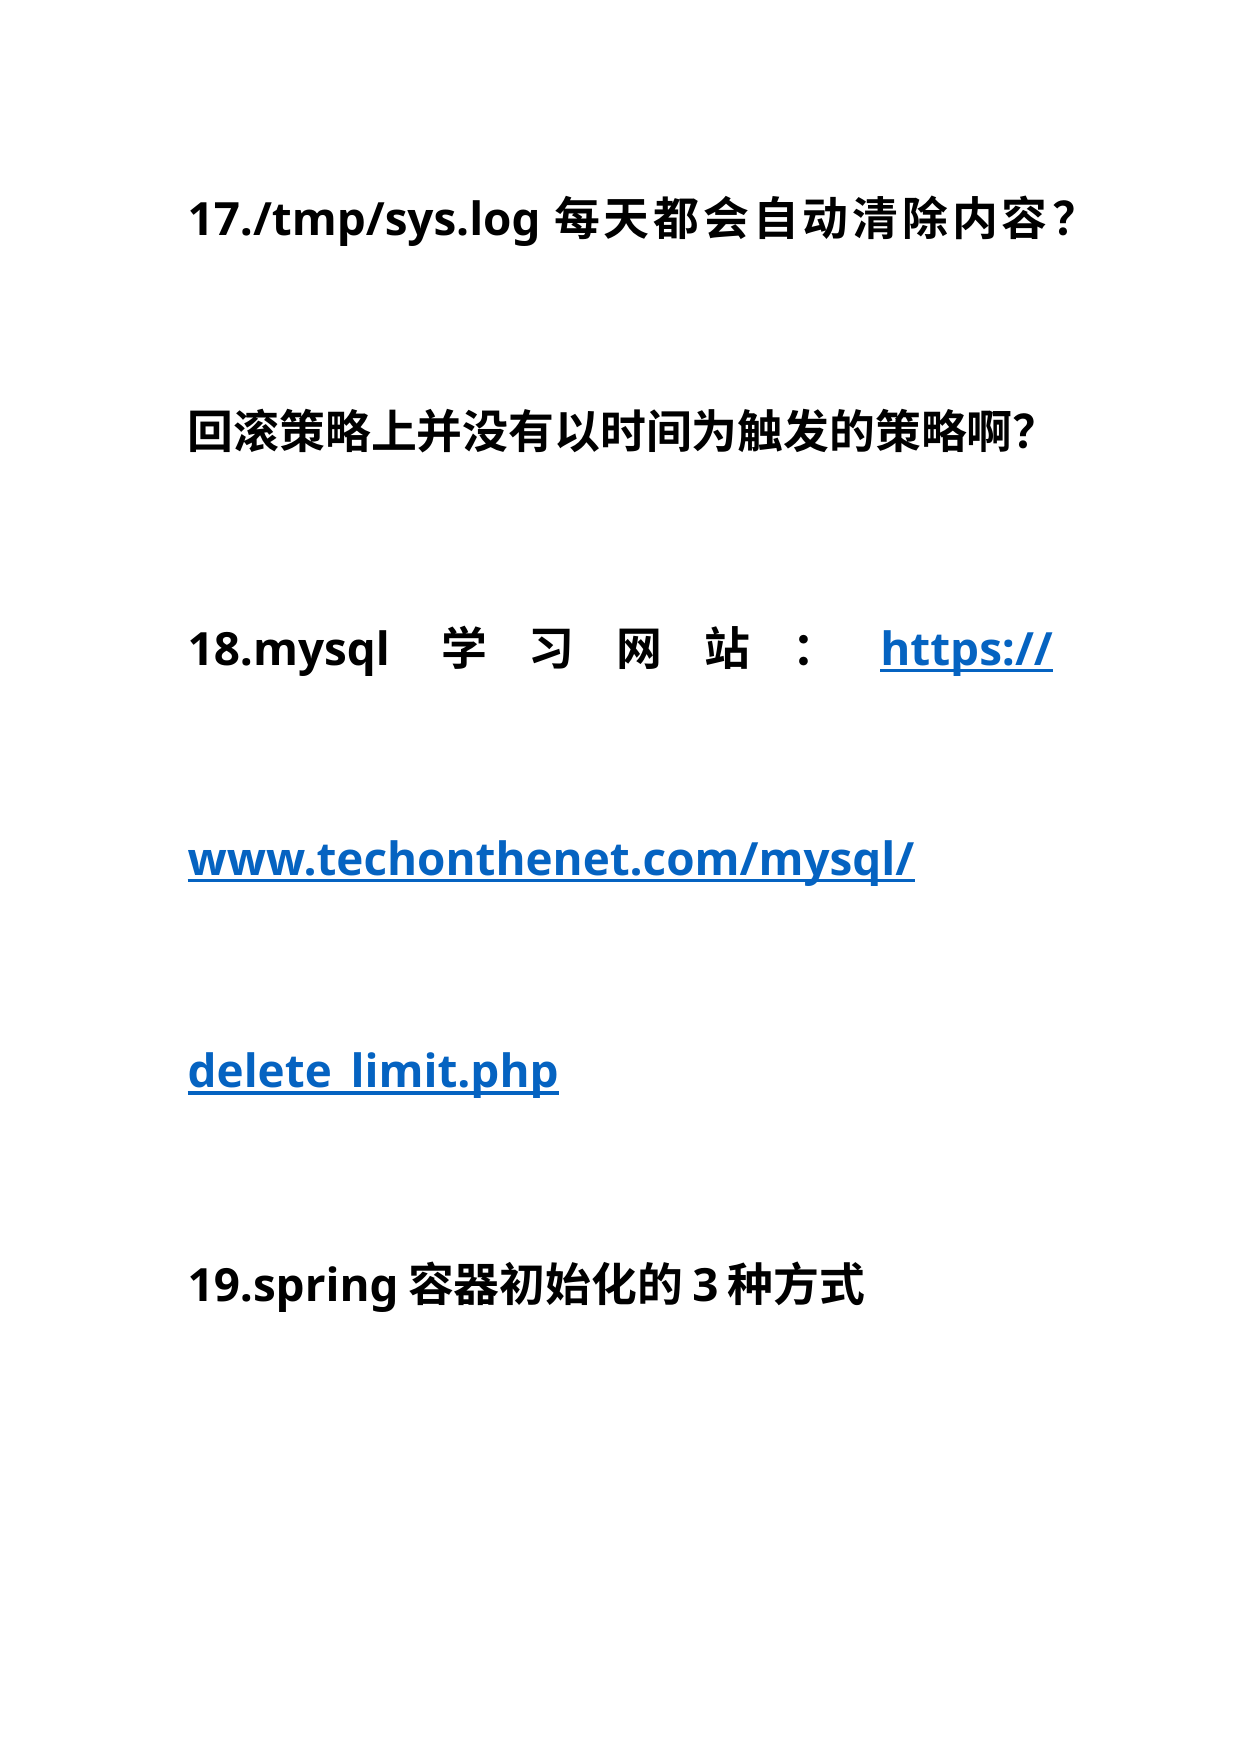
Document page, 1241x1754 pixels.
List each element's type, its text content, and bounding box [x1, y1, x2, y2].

subtitle 17./tmp/sys.log每天都会自动清除内容？回滚策略上并没有以时间为触发的策略啊？ [187, 172, 1053, 472]
subtitle 18.mysql学习网站：https://www.techonthenet.com/mysql/delete_limit.php [187, 601, 1053, 1114]
subtitle 19.spring容器初始化的3种方式 [187, 1237, 1053, 1326]
